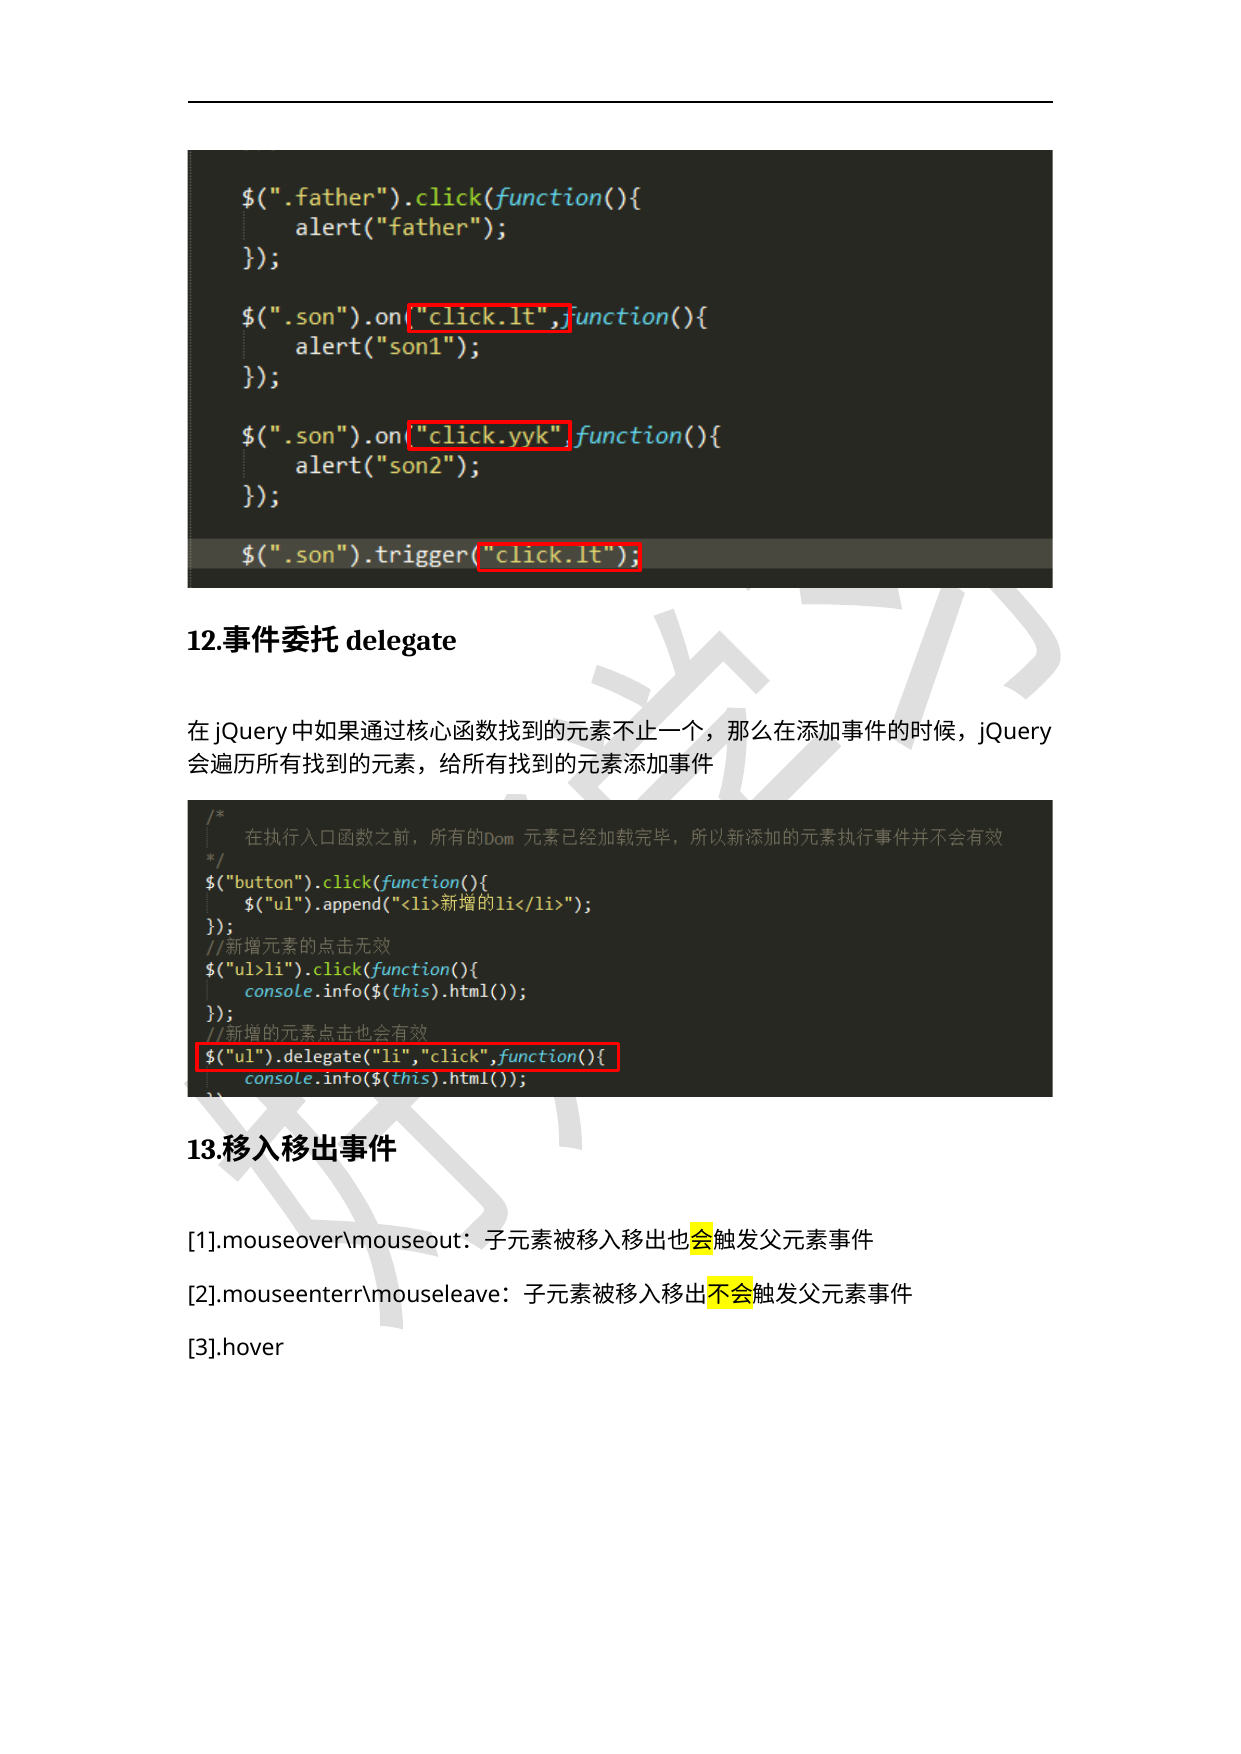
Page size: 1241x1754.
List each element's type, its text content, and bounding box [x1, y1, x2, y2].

picture [187, 150, 1053, 588]
text [3].hover [187, 1330, 1053, 1362]
text [2].mouseenterr\mouseleave：子元素被移入移出不会触发父元素事件 [187, 1276, 707, 1309]
subtitle 13.移入移出事件 [187, 1126, 1053, 1168]
subtitle 12.事件委托 delegate [187, 617, 1053, 659]
text [2].mouseenterr\mouseleave：子元素被移入移出不会触发父元素事件 [753, 1276, 1053, 1309]
text [1].mouseover\mouseout：子元素被移入移出也会触发父元素事件 [187, 1222, 690, 1255]
picture [187, 800, 1053, 1097]
text [1].mouseover\mouseout：子元素被移入移出也会触发父元素事件 [713, 1222, 1053, 1255]
text 在jQuery中如果通过核心函数找到的元素不止一个，那么在添加事件的时候，jQuery会遍历所有找到的元素，给所有找到的元素添加事件 [187, 713, 1053, 779]
